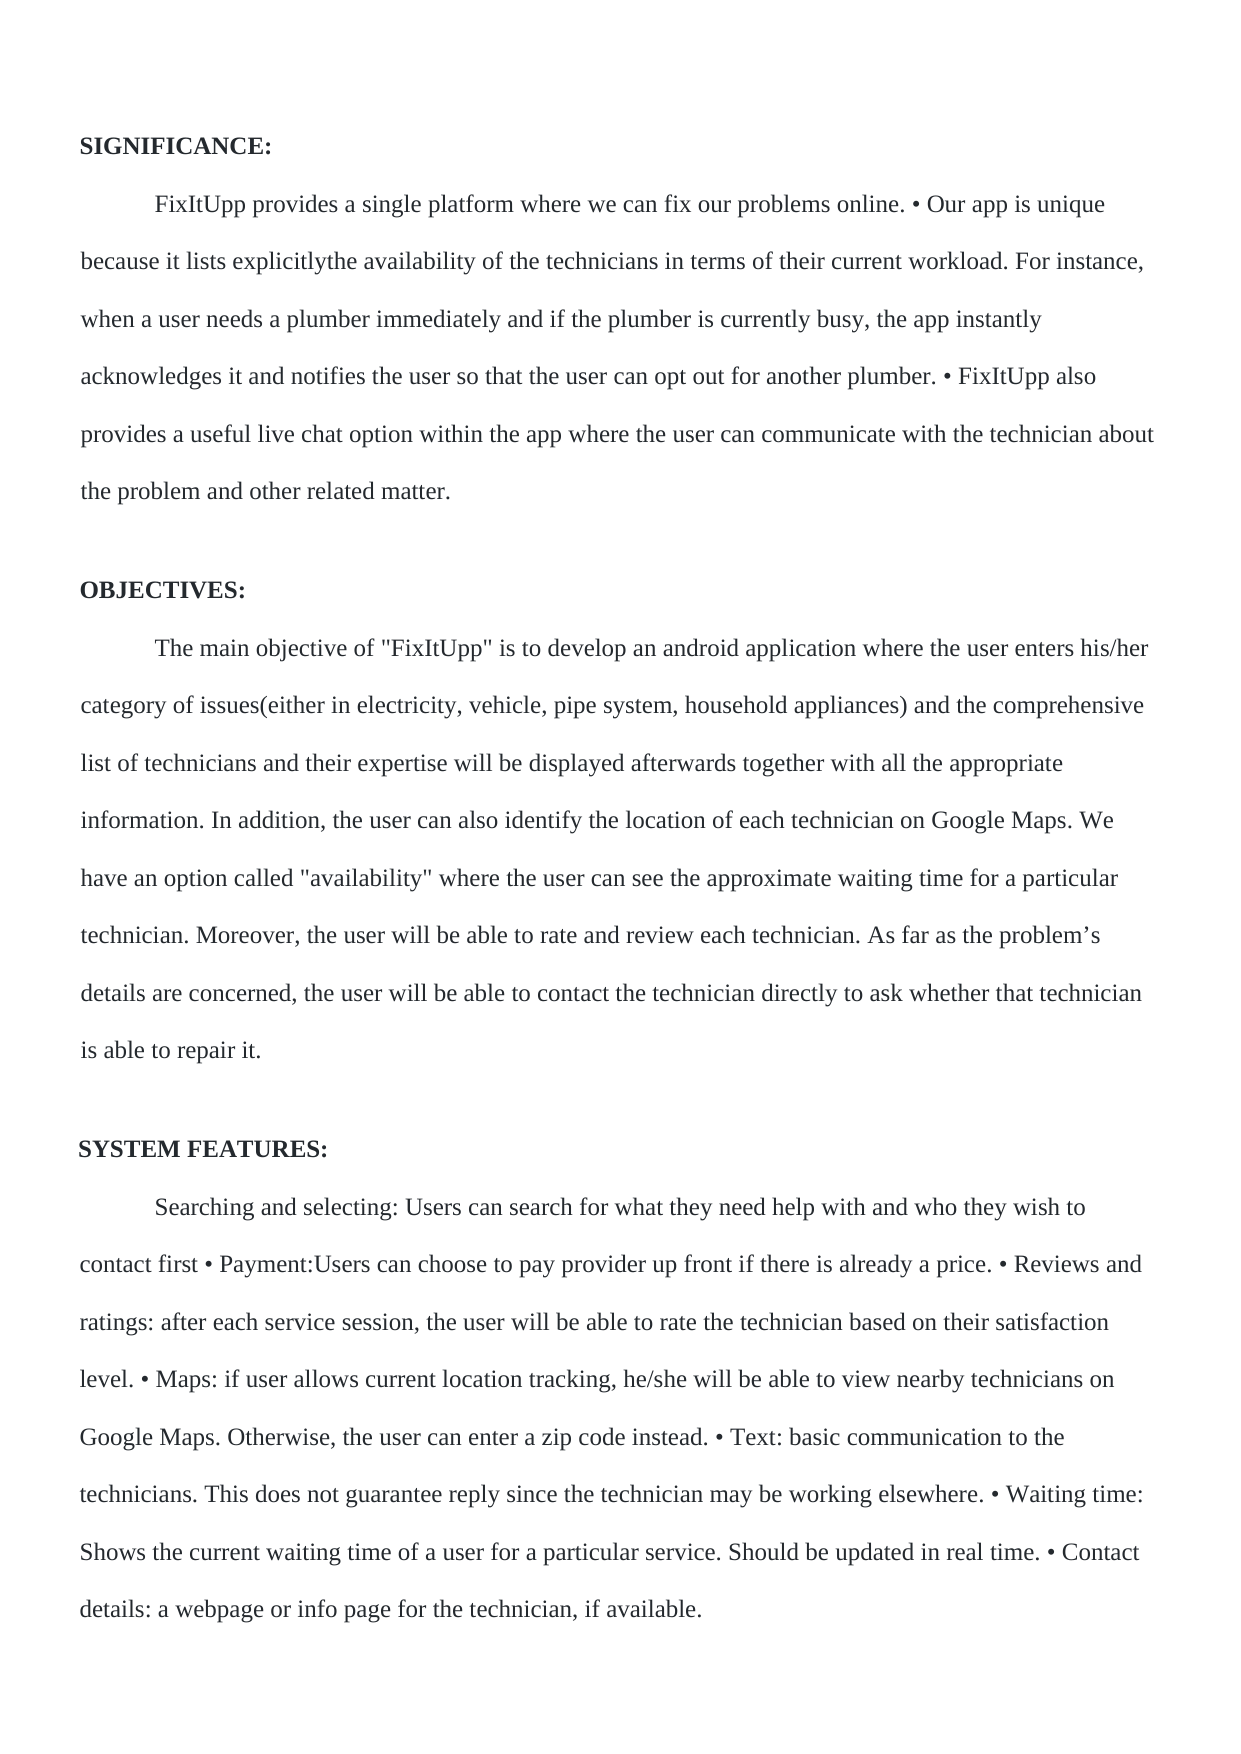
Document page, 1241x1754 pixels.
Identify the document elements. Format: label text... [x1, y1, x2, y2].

text The main objective of "FixItUpp" is to develop an android application where the user enters his/her category of issues(either in electricity, vehicle, pipe system, household appliances) and the comprehensive list of technicians and their expertise will be displayed afterwards together with all the appropriate information. In addition, the user can also identify the location of each technician on Google Maps. We have an option called "availability" where the user can see the approximate waiting time for a particular technician. Moreover, the user will be able to rate and review each technician. As far as the problem’s details are concerned, the user will be able to contact the technician directly to ask whether that technician is able to repair it. [80, 633, 1155, 1064]
text FixItUpp provides a single platform where we can fix our problems online. • Our app is unique because it lists explicitlythe availability of the technicians in terms of their current workload. For instance, when a user needs a plumber immediately and if the plumber is currently busy, the app instantly acknowledges it and notifies the user so that the user can opt out for another plumber. • FixItUpp also provides a useful live chat option within the app where the user can communicate with the technician about the problem and other related matter. [80, 189, 1155, 505]
subtitle OBJECTIVES: [79, 575, 1161, 604]
text SYSTEM FEATURES: [78, 1134, 1161, 1163]
subtitle SIGNIFICANCE: [79, 131, 1161, 160]
text Searching and selecting: Users can search for what they need help with and who they wish to contact first • Payment:Users can choose to pay provider up front if there is already a price. • Reviews and ratings: after each service session, the user will be able to rate the technician based on their satisfaction level. • Maps: if user allows current location tracking, he/she will be able to view nearby technicians on Google Maps. Otherwise, the user can enter a zip code instead. • Text: basic communication to the technicians. This does not guarantee reply since the technician may be working elsewhere. • Waiting time: Shows the current waiting time of a user for a particular service. Should be updated in real time. • Contact details: a webpage or info page for the technician, if available. [79, 1192, 1161, 1623]
